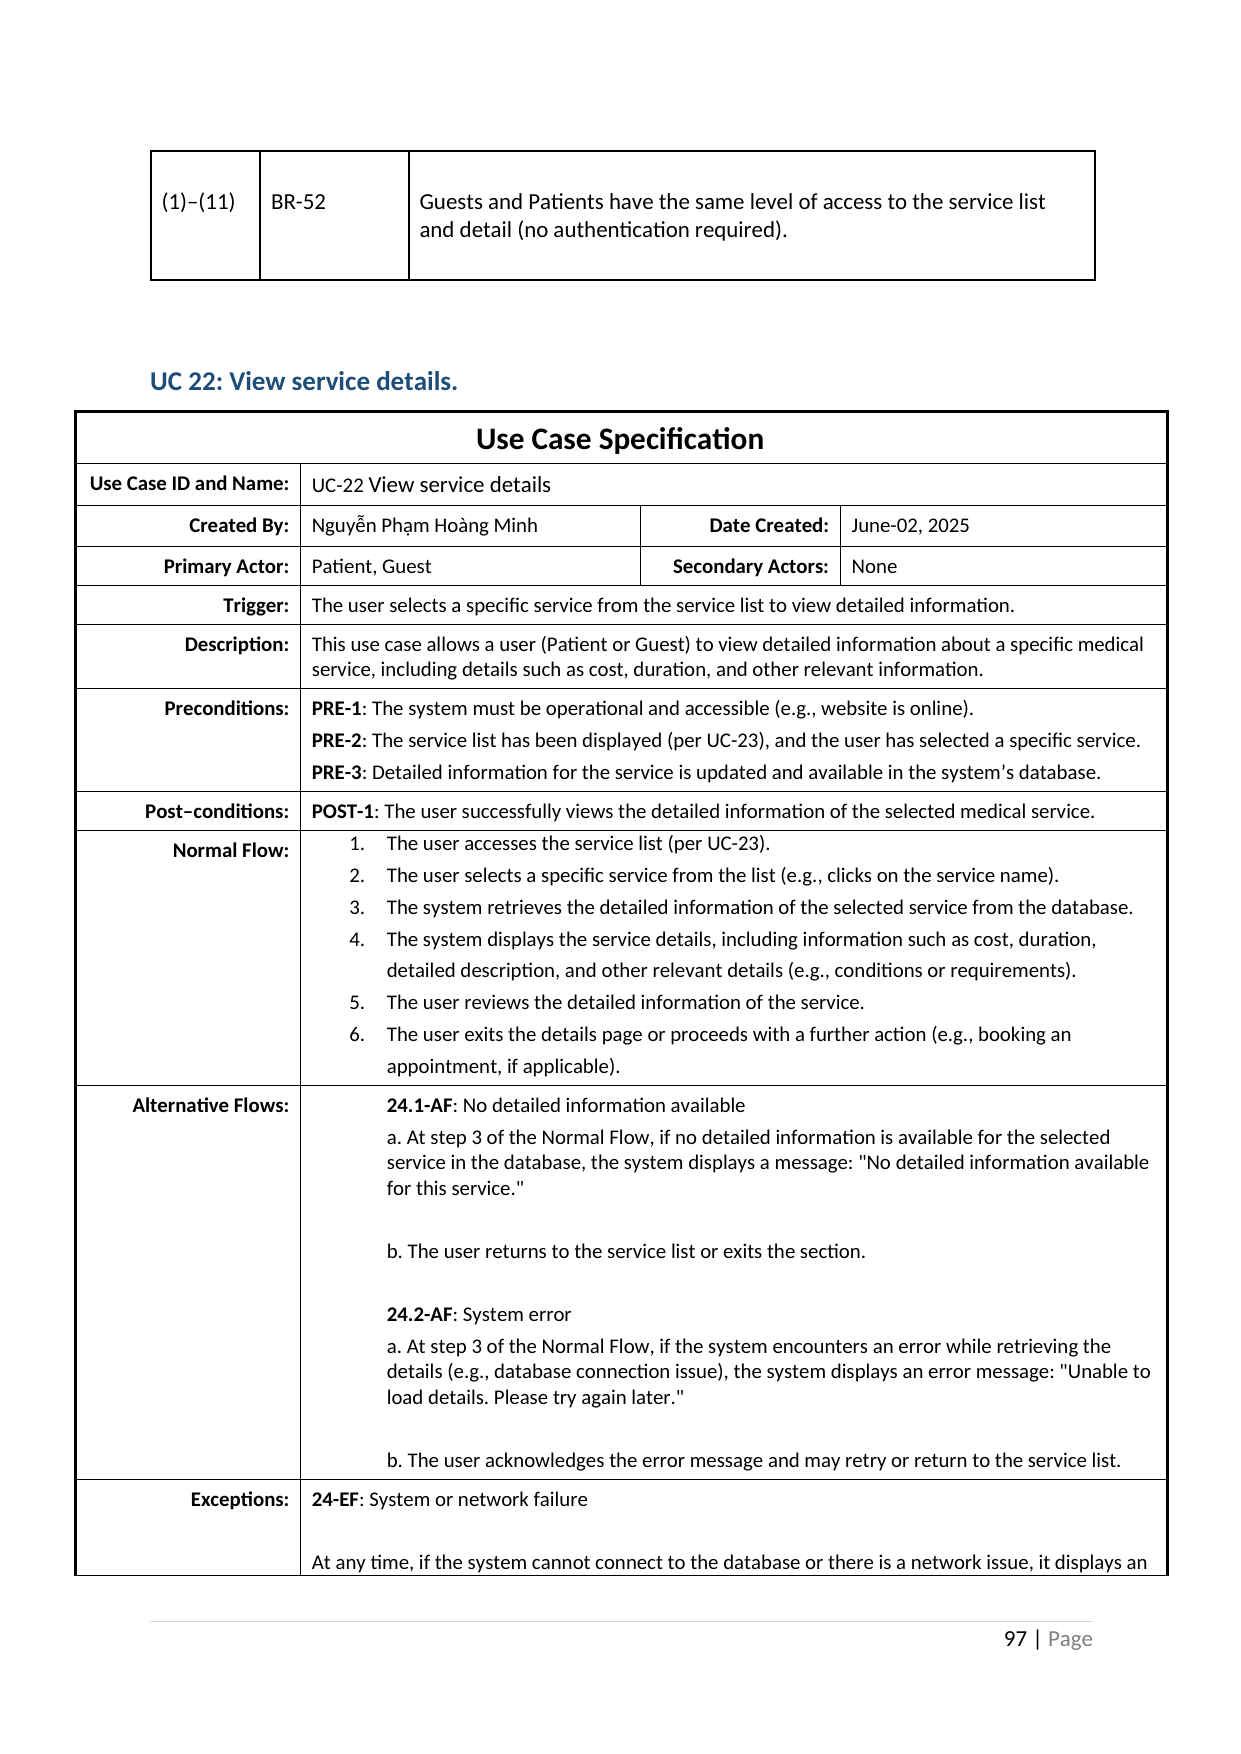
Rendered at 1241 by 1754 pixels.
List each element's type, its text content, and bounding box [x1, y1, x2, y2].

table_cell Date Created: [641, 506, 840, 546]
table_cell PRE-1: The system must be operational and accessible (e.g., website is online). PRE-2: The service list has been displayed (per UC-23), and the user has selected a specific service. PRE-3: Detailed information for the service is updated and available in the system’s database. [301, 689, 1166, 791]
table_cell Post–conditions: [77, 792, 300, 829]
table_cell Exceptions: [77, 1480, 300, 1575]
table_cell Primary Actor: [77, 547, 300, 585]
table_cell June-02, 2025 [841, 506, 1166, 546]
table_cell The user selects a specific service from the service list to view detailed information. [301, 586, 1166, 624]
table_cell Secondary Actors: [641, 547, 840, 585]
table_cell This use case allows a user (Patient or Guest) to view detailed information about a specific medical service, including details such as cost, duration, and other relevant information. [301, 625, 1166, 688]
table_cell Description: [77, 625, 300, 688]
table_cell None [841, 547, 1166, 585]
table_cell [301, 1480, 1166, 1575]
subtitle UC 22: View service details. [150, 364, 1093, 397]
table_cell Created By: [77, 506, 300, 546]
table_cell Trigger: [77, 586, 300, 624]
table_cell UC-22 View service details [301, 464, 1166, 505]
table_cell Patient, Guest [301, 547, 640, 585]
table_cell Nguyễn Phạm Hoàng Minh [301, 506, 640, 546]
table_cell Alternative Flows: [77, 1086, 300, 1479]
table_cell Normal Flow: [77, 831, 300, 1085]
table_cell The user accesses the service list (per UC-23). The user selects a specific service from the list (e.g., clicks on the service name). The system retrieves the detailed information of the selected service from the database. The system displays the service details, including information such as cost, duration, detailed description, and other relevant details (e.g., conditions or requirements). The user reviews the detailed information of the service. The user exits the details page or proceeds with a further action (e.g., booking an appointment, if applicable). [301, 831, 1166, 1085]
table_cell Guests and Patients have the same level of access to the service list and detail (no authentication required). [410, 152, 1094, 279]
table_header Use Case Specification [77, 413, 1166, 463]
table_cell Use Case ID and Name: [77, 464, 300, 505]
table_cell 24.1-AF: No detailed information available a. At step 3 of the Normal Flow, if no detailed information is available for the selected service in the database, the system displays a message: "No detailed information available for this service." b. The user returns to the service list or exits the section. 24.2-AF: System error a. At step 3 of the Normal Flow, if the system encounters an error while retrieving the details (e.g., database connection issue), the system displays an error message: "Unable to load details. Please try again later." b. The user acknowledges the error message and may retry or return to the service list. [301, 1086, 1166, 1479]
table_cell (1)–(11) [152, 152, 259, 279]
table_cell POST-1: The user successfully views the detailed information of the selected medical service. [301, 792, 1166, 829]
table_cell BR-52 [261, 152, 408, 279]
table_cell Preconditions: [77, 689, 300, 791]
